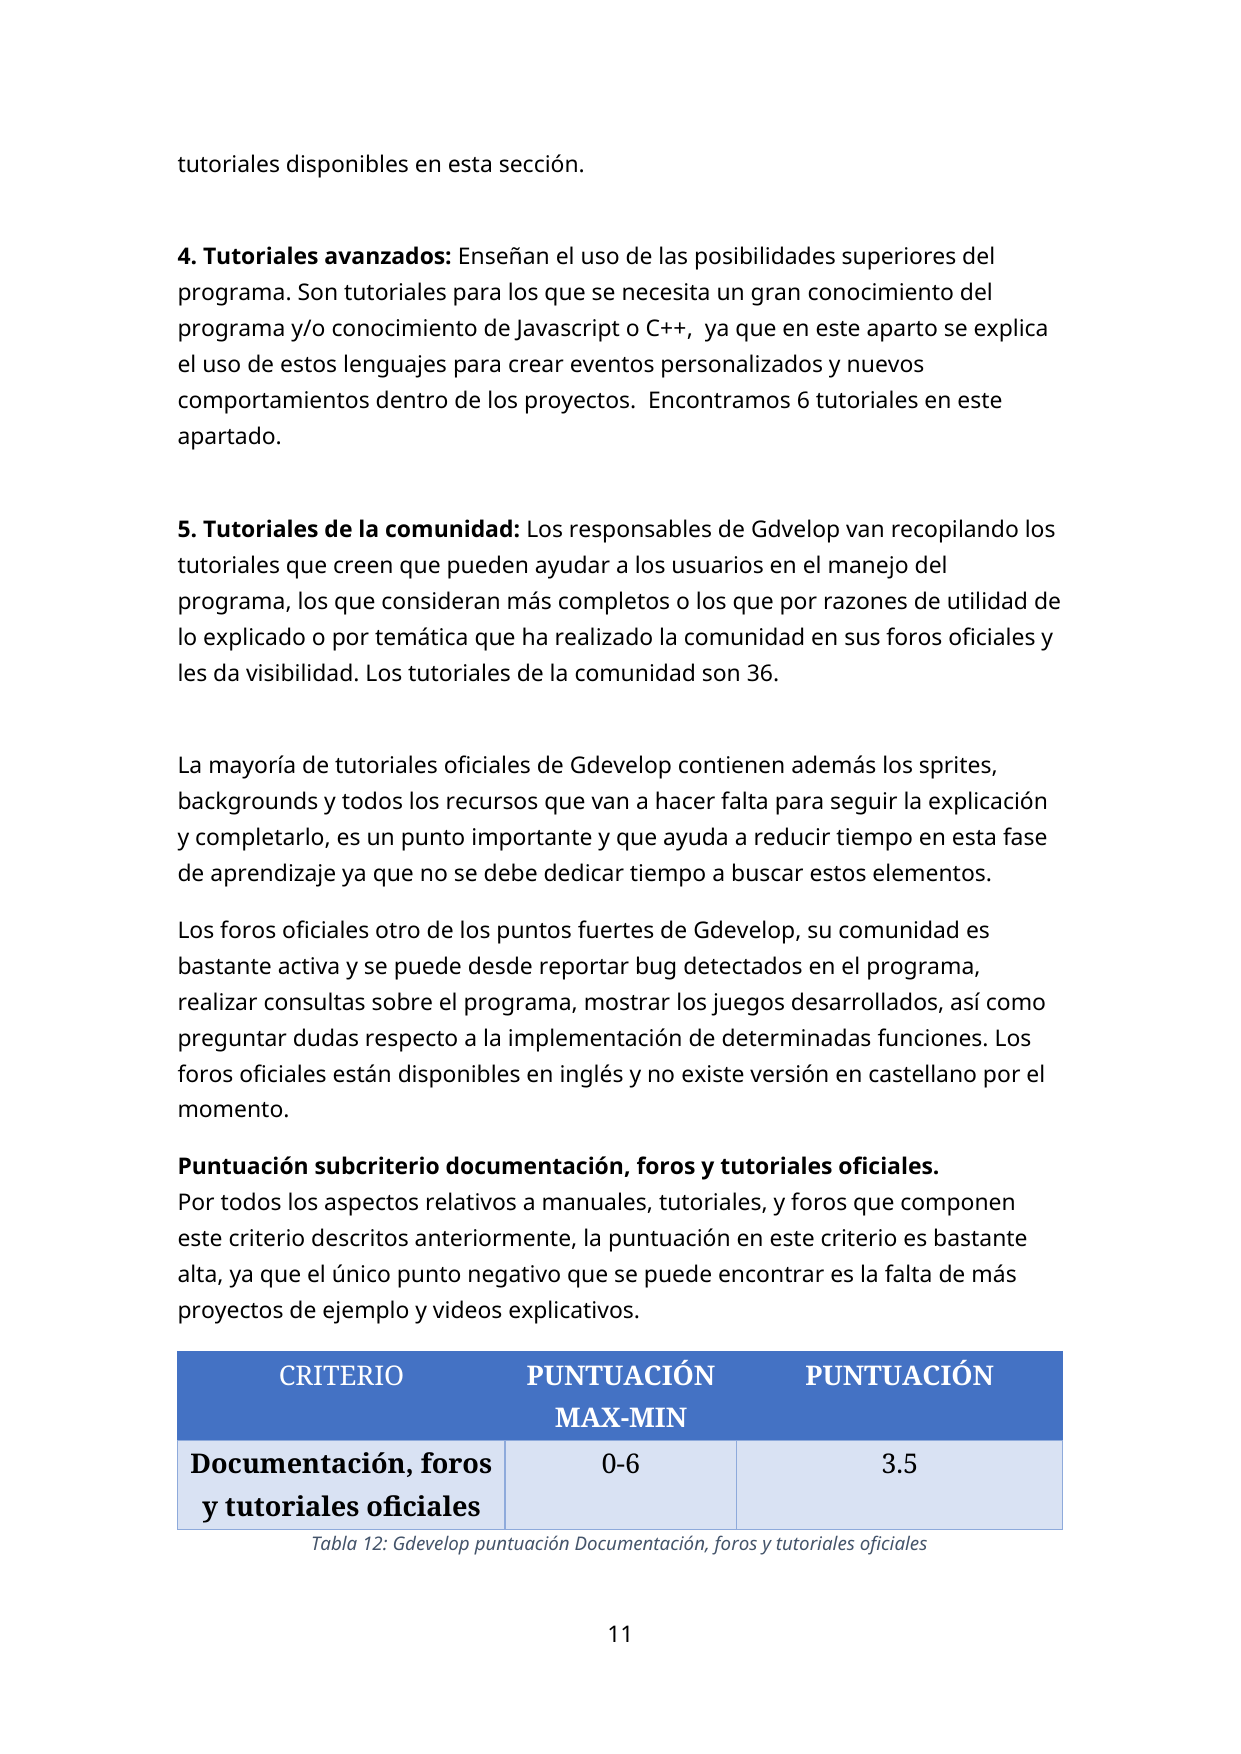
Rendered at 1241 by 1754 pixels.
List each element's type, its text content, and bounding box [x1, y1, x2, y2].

text 4. Tutoriales avanzados: Enseñan el uso de las posibilidades superiores del programa. Son tutoriales para los que se necesita un gran conocimiento del programa y/o conocimiento de Javascript o C++, ya que en este aparto se explica el uso de estos lenguajes para crear eventos personalizados y nuevos comportamientos dentro de los proyectos. Encontramos 6 tutoriales en este apartado. [177, 240, 1063, 487]
text La mayoría de tutoriales oficiales de Gdevelop contienen además los sprites, backgrounds y todos los recursos que van a hacer falta para seguir la explicación y completarlo, es un punto importante y que ayuda a reducir tiempo en esta fase de aprendizaje ya que no se debe dedicar tiempo a buscar estos elementos. [177, 749, 1063, 888]
text Los foros oficiales otro de los puntos fuertes de Gdevelop, su comunidad es bastante activa y se puede desde reportar bug detectados en el programa, realizar consultas sobre el programa, mostrar los juegos desarrollados, así como preguntar dudas respecto a la implementación de determinadas funciones. Los foros oficiales están disponibles en inglés y no existe versión en castellano por el momento. [177, 914, 1063, 1125]
table_header PUNTUACIÓN [737, 1352, 1062, 1440]
text Por todos los aspectos relativos a manuales, tutoriales, y foros que componen este criterio descritos anteriormente, la puntuación en este criterio es bastante alta, ya que el único punto negativo que se puede encontrar es la falta de más proyectos de ejemplo y videos explicativos. [177, 1186, 1063, 1325]
table_cell 3.5 [737, 1441, 1062, 1529]
table_cell 0-6 [506, 1441, 736, 1529]
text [177, 148, 1063, 215]
table_header CRITERIO [178, 1352, 504, 1440]
text 5. Tutoriales de la comunidad: Los responsables de Gdvelop van recopilando los tutoriales que creen que pueden ayudar a los usuarios en el manejo del programa, los que consideran más completos o los que por razones de utilidad de lo explicado o por temática que ha realizado la comunidad en sus foros oficiales y les da visibilidad. Los tutoriales de la comunidad son 36. [177, 513, 1063, 724]
table_cell Documentación, foros y tutoriales oficiales [178, 1441, 504, 1529]
subtitle Puntuación subcriterio documentación, foros y tutoriales oficiales. [177, 1150, 1063, 1181]
table_header PUNTUACIÓN MAX-MIN [506, 1352, 736, 1440]
